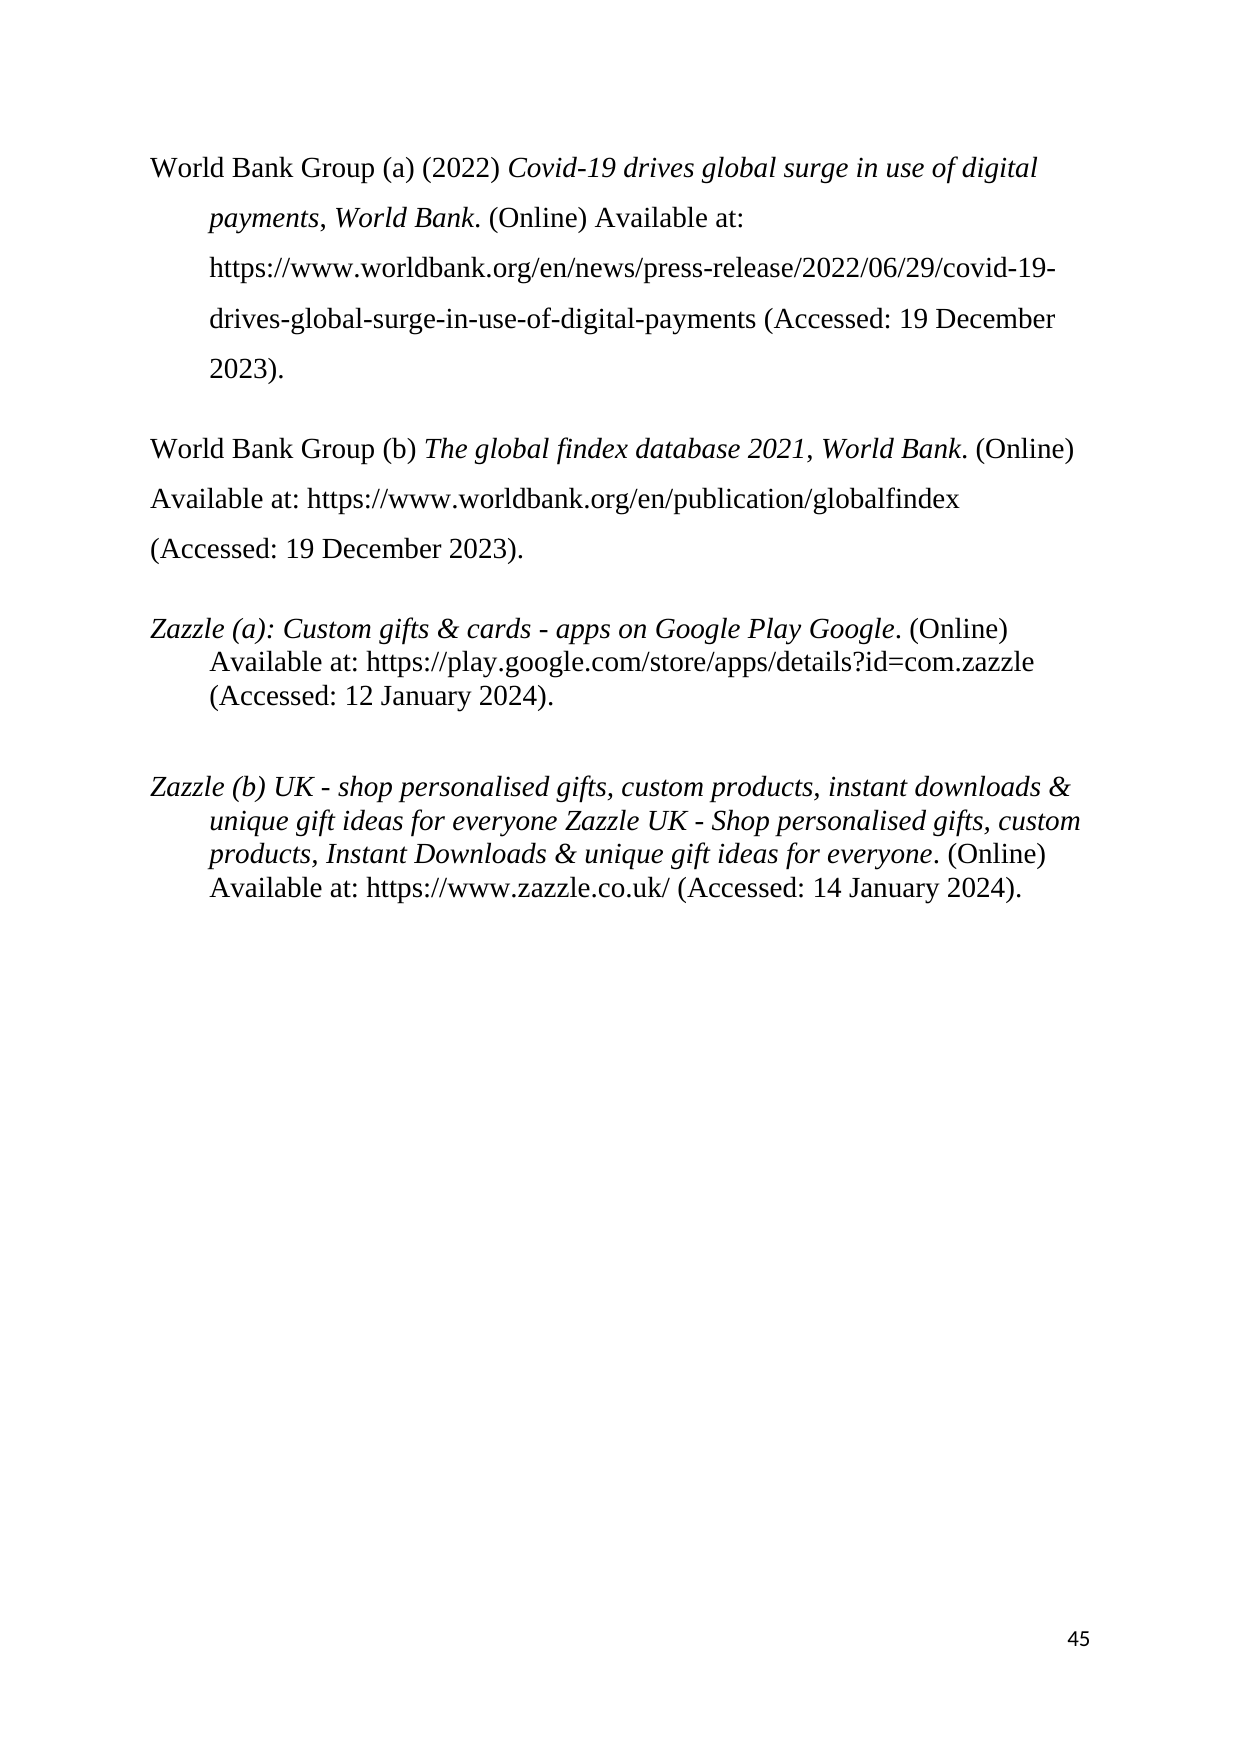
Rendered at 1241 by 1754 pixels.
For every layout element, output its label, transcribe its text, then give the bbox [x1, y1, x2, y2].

text World Bank Group (a) (2022) Covid-19 drives global surge in use of digital payments, World Bank. (Online) Available at: https://www.worldbank.org/en/news/press-release/2022/06/29/covid-19-drives-global-surge-in-use-of-digital-payments (Accessed: 19 December 2023). [150, 150, 1090, 385]
text Zazzle (a): Custom gifts & cards - apps on Google Play Google. (Online) Available at: https://play.google.com/store/apps/details?id=com.zazzle (Accessed: 12 January 2024). [150, 611, 1090, 740]
text World Bank Group (b) The global findex database 2021, World Bank. (Online) Available at: https://www.worldbank.org/en/publication/globalfindex (Accessed: 19 December 2023). [150, 431, 1090, 565]
text Zazzle (b) UK - shop personalised gifts, custom products, instant downloads & unique gift ideas for everyone Zazzle UK - Shop personalised gifts, custom products, Instant Downloads & unique gift ideas for everyone. (Online) Available at: https://www.zazzle.co.uk/ (Accessed: 14 January 2024). [150, 769, 1090, 903]
